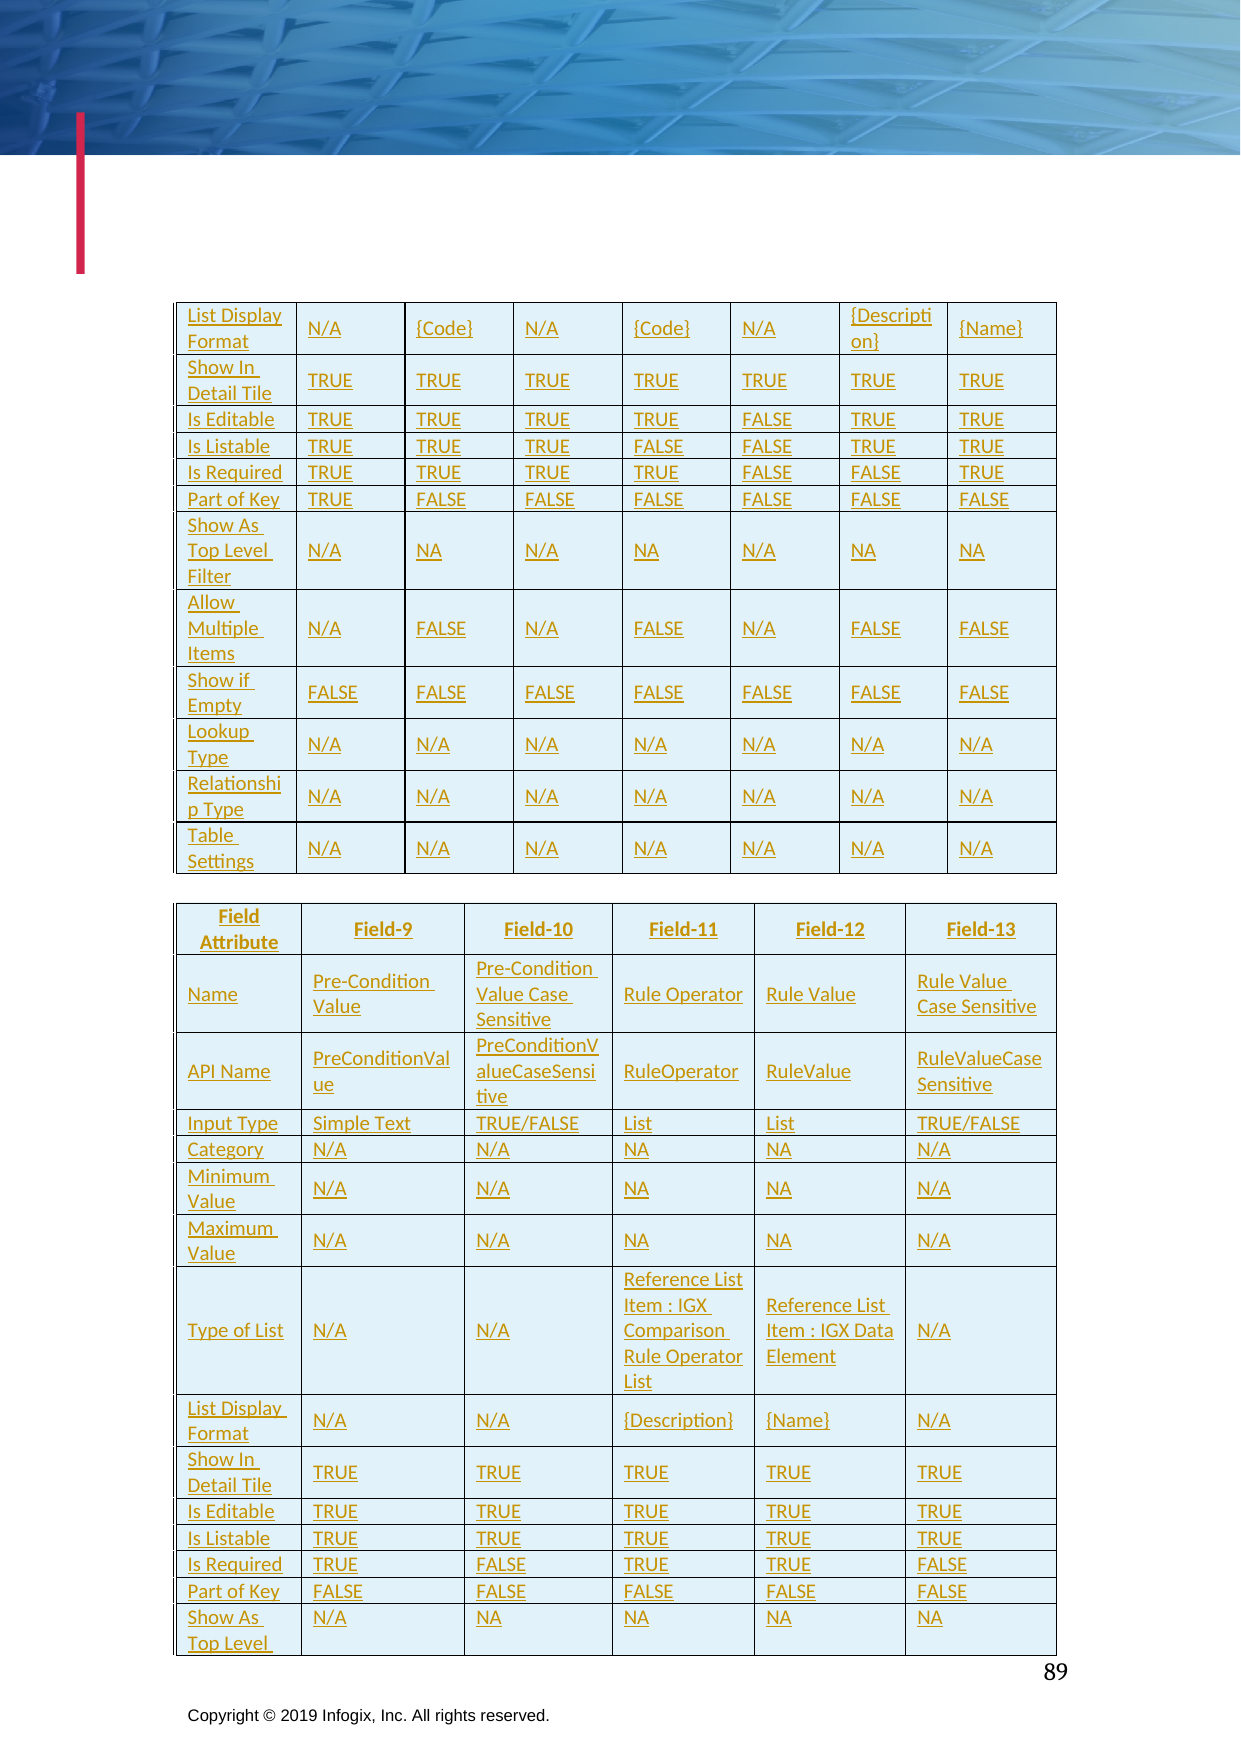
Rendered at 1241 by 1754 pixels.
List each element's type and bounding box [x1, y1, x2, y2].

picture [0, 0, 1241, 302]
